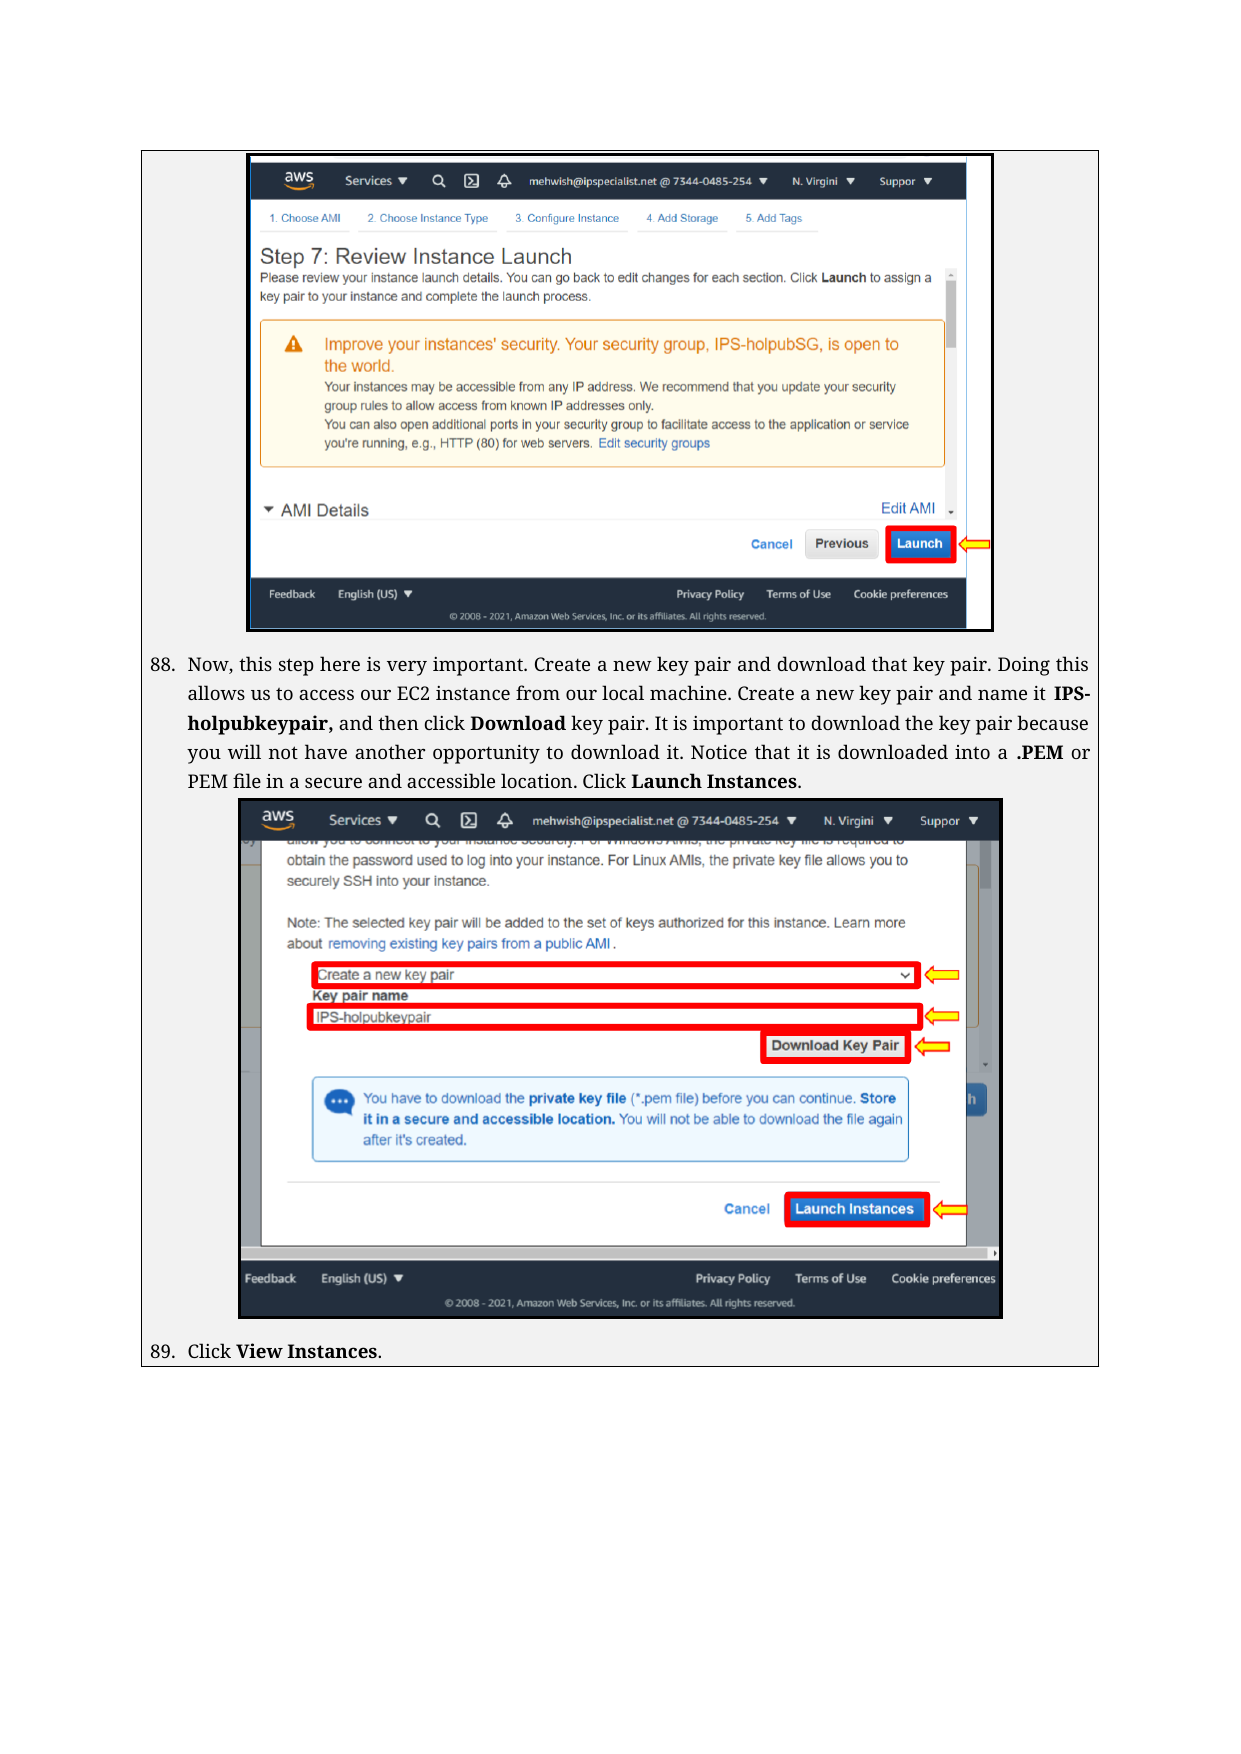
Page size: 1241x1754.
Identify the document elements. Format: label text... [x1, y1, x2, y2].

picture [241, 801, 999, 1316]
picture [250, 156, 991, 629]
list Click View Instances. [142, 1336, 1098, 1366]
list Now, this step here is very important. Create a new key pair and download that key pair. Doing this allows us to access our EC2 instance from our local machine. Create a new key pair and name it IPS-holpubkeypair, and then click Download key pair. It is important to download the key pair because you will not have another opportunity to download it. Notice that it is downloaded into a .PEM or PEM file in a secure and accessible location. Click Launch Instances. [142, 648, 1098, 794]
